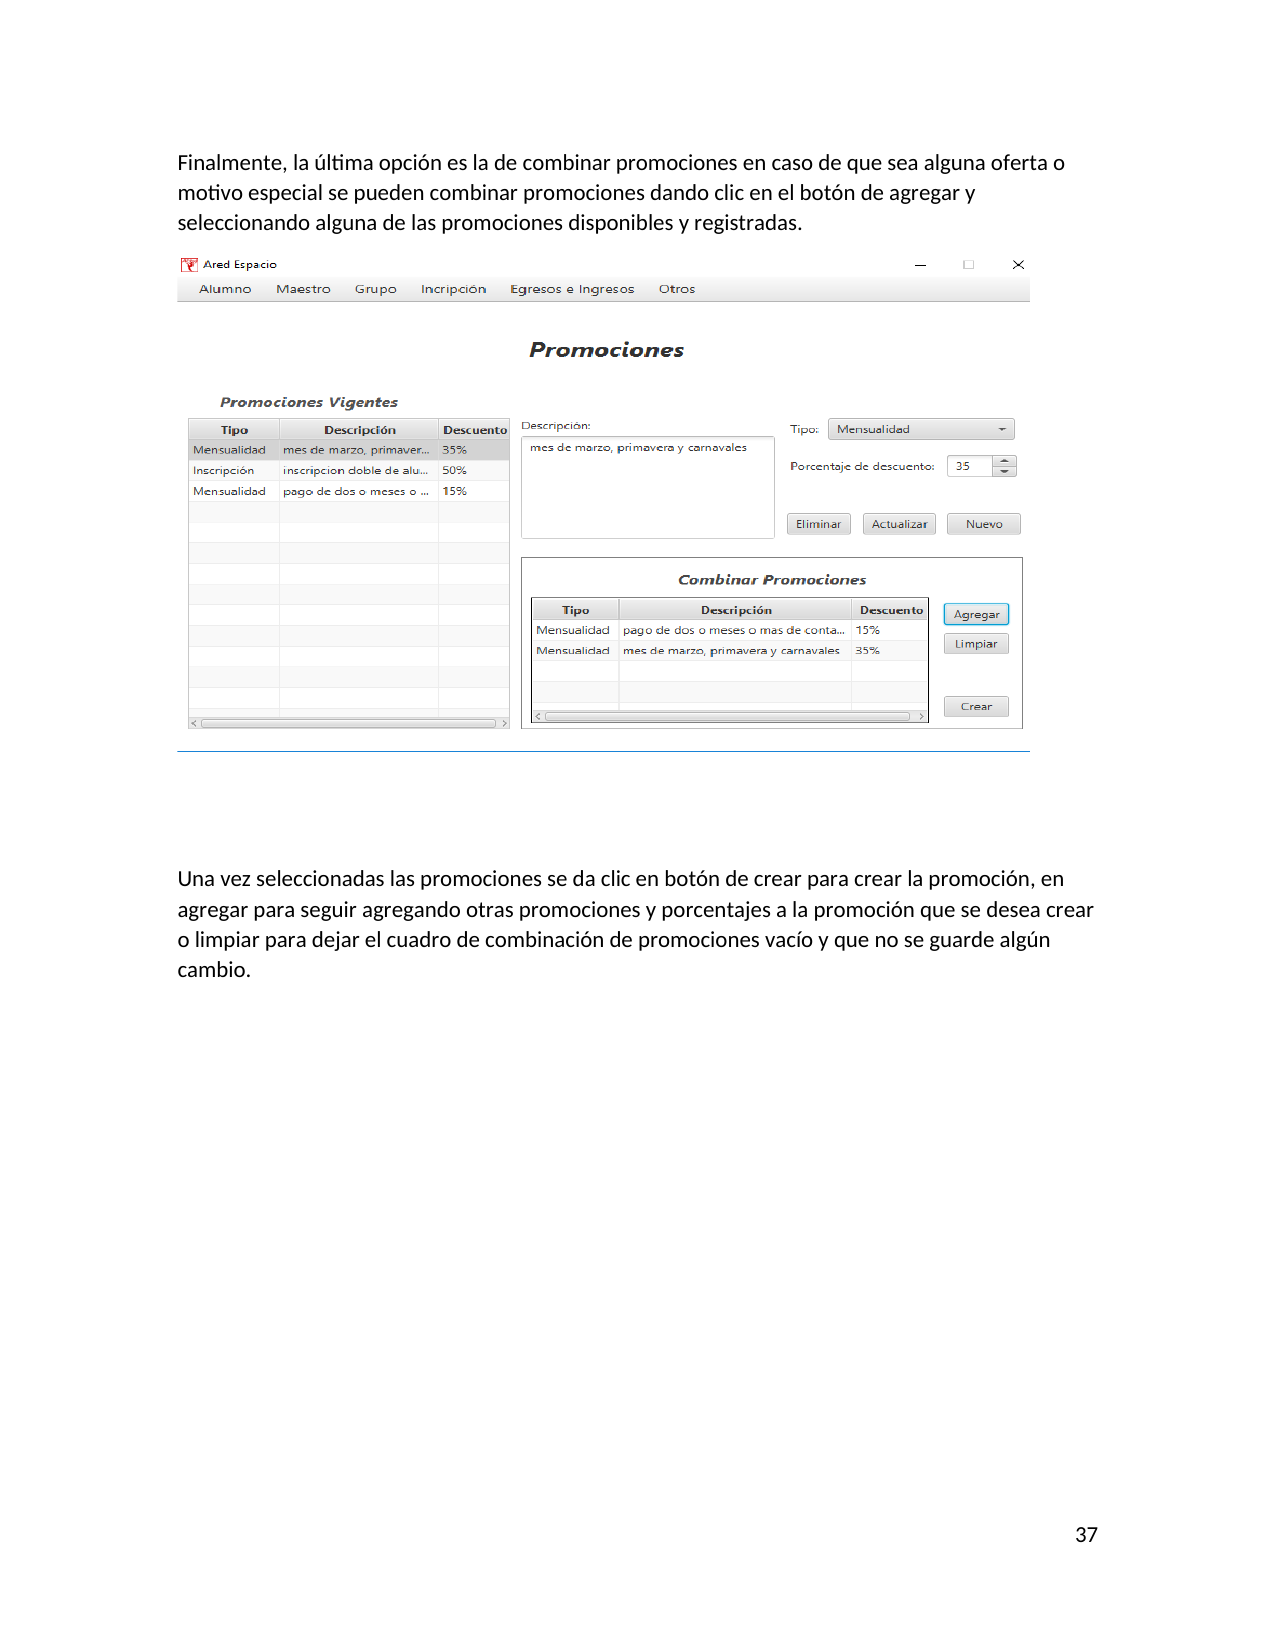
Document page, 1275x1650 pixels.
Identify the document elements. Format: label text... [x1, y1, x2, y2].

picture [177, 255, 1030, 752]
text Finalmente, la última opción es la de combinar promociones en caso de que sea alguna oferta o motivo especial se pueden combinar promociones dando clic en el botón de agregar y seleccionando alguna de las promociones disponibles y registradas. [177, 148, 1098, 236]
text Una vez seleccionadas las promociones se da clic en botón de crear para crear la promoción, en agregar para seguir agregando otras promociones y porcentajes a la promoción que se desea crear o limpiar para dejar el cuadro de combinación de promociones vacío y que no se guarde algún cambio. [177, 864, 1098, 983]
